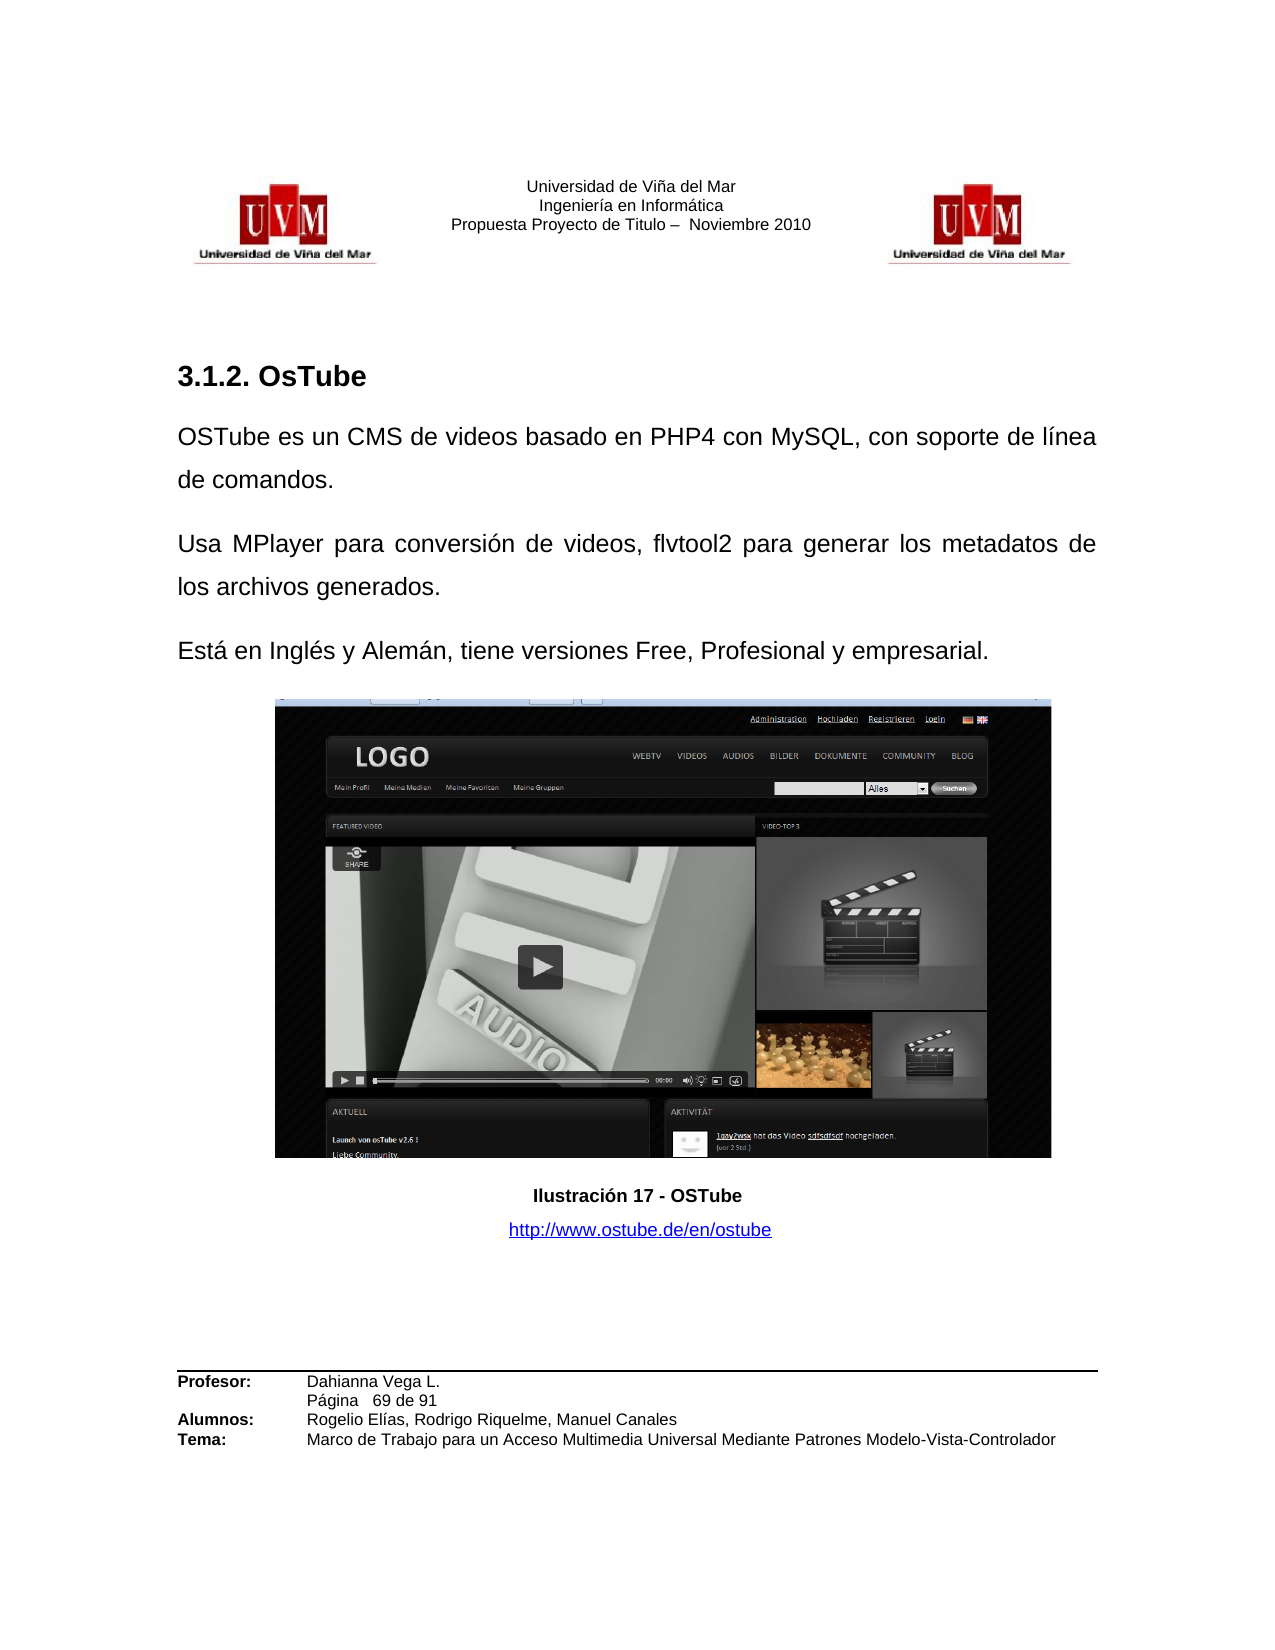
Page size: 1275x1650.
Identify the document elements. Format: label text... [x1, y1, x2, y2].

subtitle 3.1.2. OsTube [177, 359, 1098, 392]
picture [275, 699, 1052, 1158]
text Está en Inglés y Alemán, tiene versiones Free, Profesional y empresarial. [177, 636, 1098, 664]
text Usa MPlayer para conversión de videos, flvtool2 para generar los metadatos de los archivos generados. [177, 529, 1098, 601]
text OSTube es un CMS de videos basado en PHP4 con MySQL, con soporte de línea de comandos. [177, 422, 1098, 493]
picture [871, 176, 1084, 267]
text Ilustración 17 - OSTube [177, 1184, 1098, 1206]
picture [177, 176, 390, 267]
text http://www.ostube.de/en/ostube [177, 1218, 1098, 1240]
